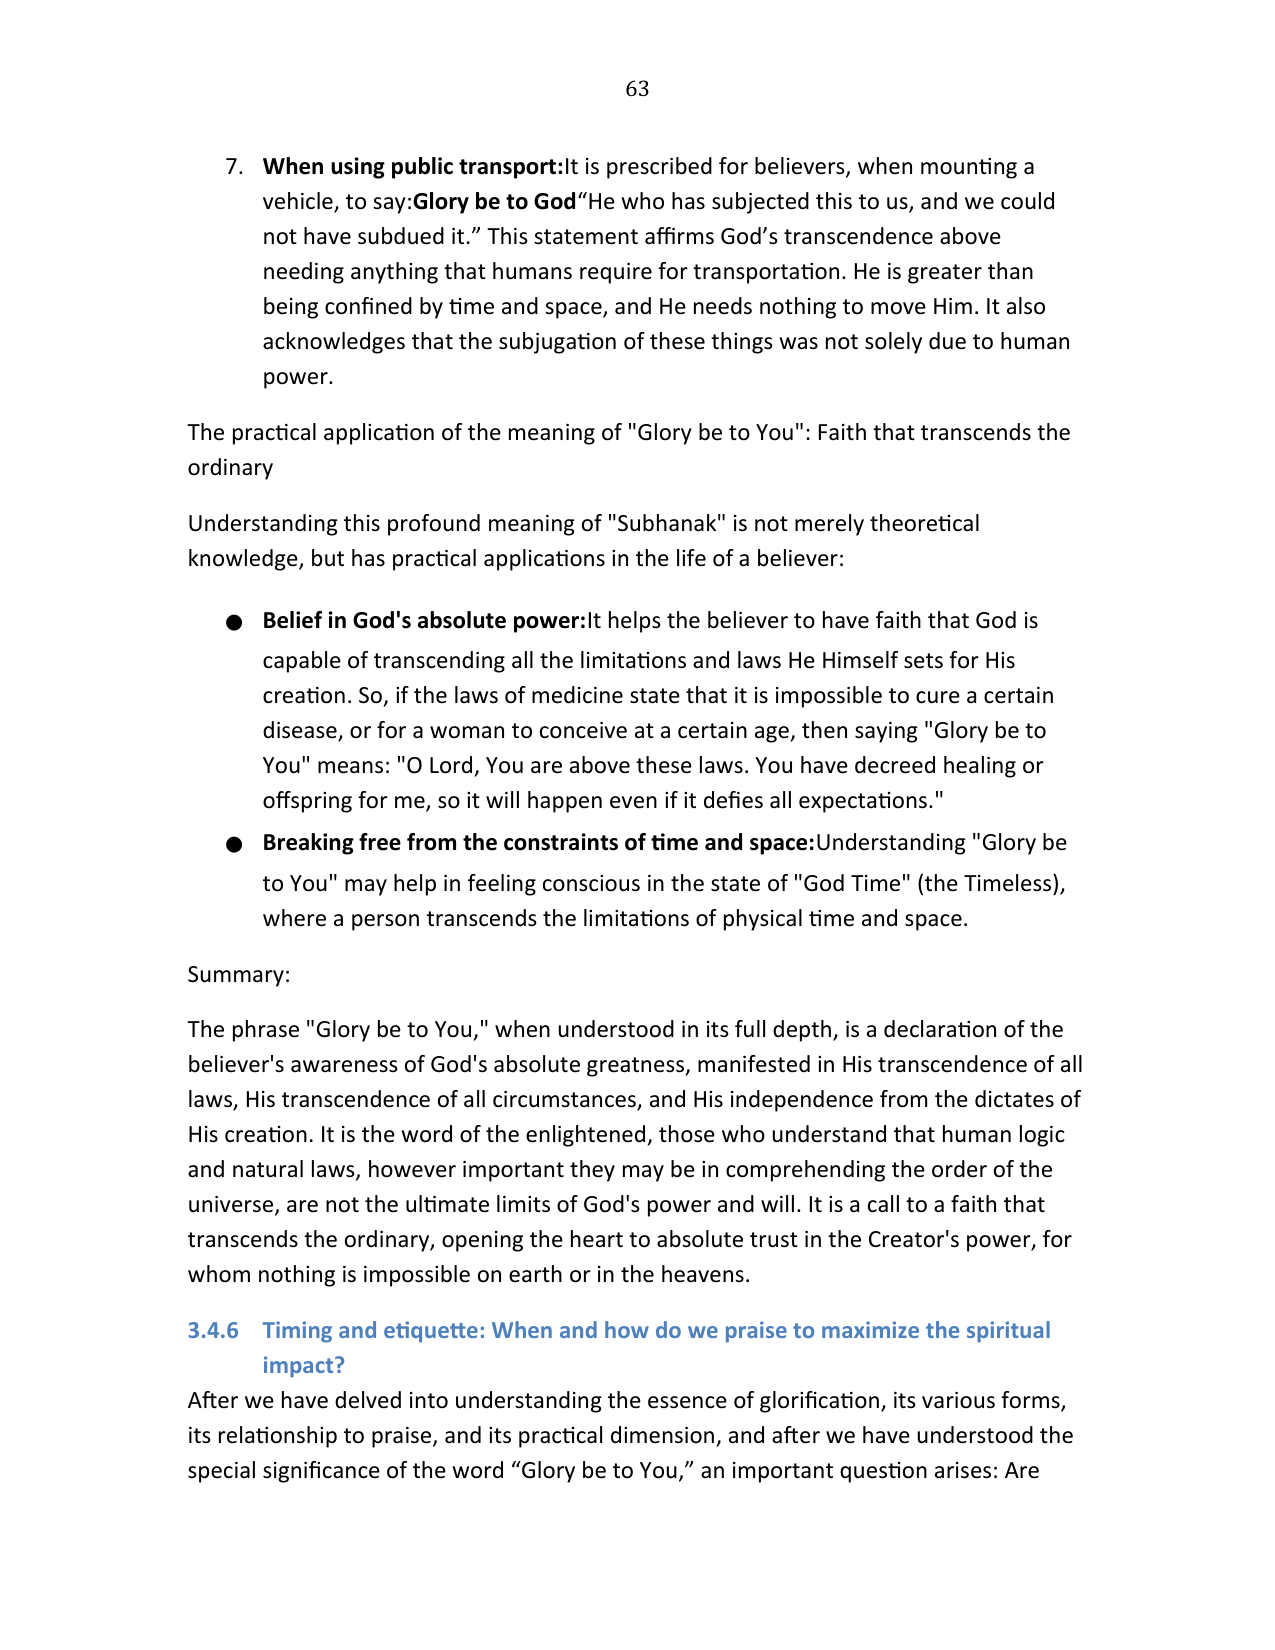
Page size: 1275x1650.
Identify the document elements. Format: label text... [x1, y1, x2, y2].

list Belief in God's absolute power:It helps the believer to have faith that God is capable of transcending all the limitations and laws He Himself sets for His creation. So, if the laws of medicine state that it is impossible to cure a certain disease, or for a woman to conceive at a certain age, then saying "Glory be to You" means: "O Lord, You are above these laws. You have decreed healing or offspring for me, so it will happen even if it defies all expectations." [225, 597, 1087, 815]
text Understanding this profound meaning of "Subhanak" is not merely theoretical knowledge, but has practical applications in the life of a believer: [187, 507, 1087, 572]
text Summary: [187, 958, 1087, 988]
list Breaking free from the constraints of time and space:Understanding "Glory be to You" may help in feeling conscious in the state of "God Time" (the Timeless), where a person transcends the limitations of physical time and space. [225, 820, 1087, 932]
text The practical application of the meaning of "Glory be to You": Faith that transcends the ordinary [187, 416, 1087, 481]
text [187, 1384, 1087, 1485]
list When using public transport:It is prescribed for believers, when mounting a vehicle, to say:Glory be to God“He who has subjected this to us, and we could not have subdued it.” This statement affirms God’s transcendence above needing anything that humans require for transportation. He is greater than being confined by time and space, and He needs nothing to move Him. It also acknowledges that the subjugation of these things was not solely due to human power. [225, 150, 1087, 391]
text The phrase "Glory be to You," when understood in its full depth, is a declaration of the believer's awareness of God's absolute greatness, manifested in His transcendence of all laws, His transcendence of all circumstances, and His independence from the dictates of His creation. It is the word of the enlightened, those who understand that human logic and natural laws, however important they may be in comprehending the order of the universe, are not the ultimate limits of God's power and will. It is a call to a faith that transcends the ordinary, opening the heart to absolute trust in the Creator's power, for whom nothing is impossible on earth or in the heavens. [187, 1013, 1087, 1289]
subtitle Timing and etiquette: When and how do we praise to maximize the spiritual impact? [187, 1314, 1087, 1380]
